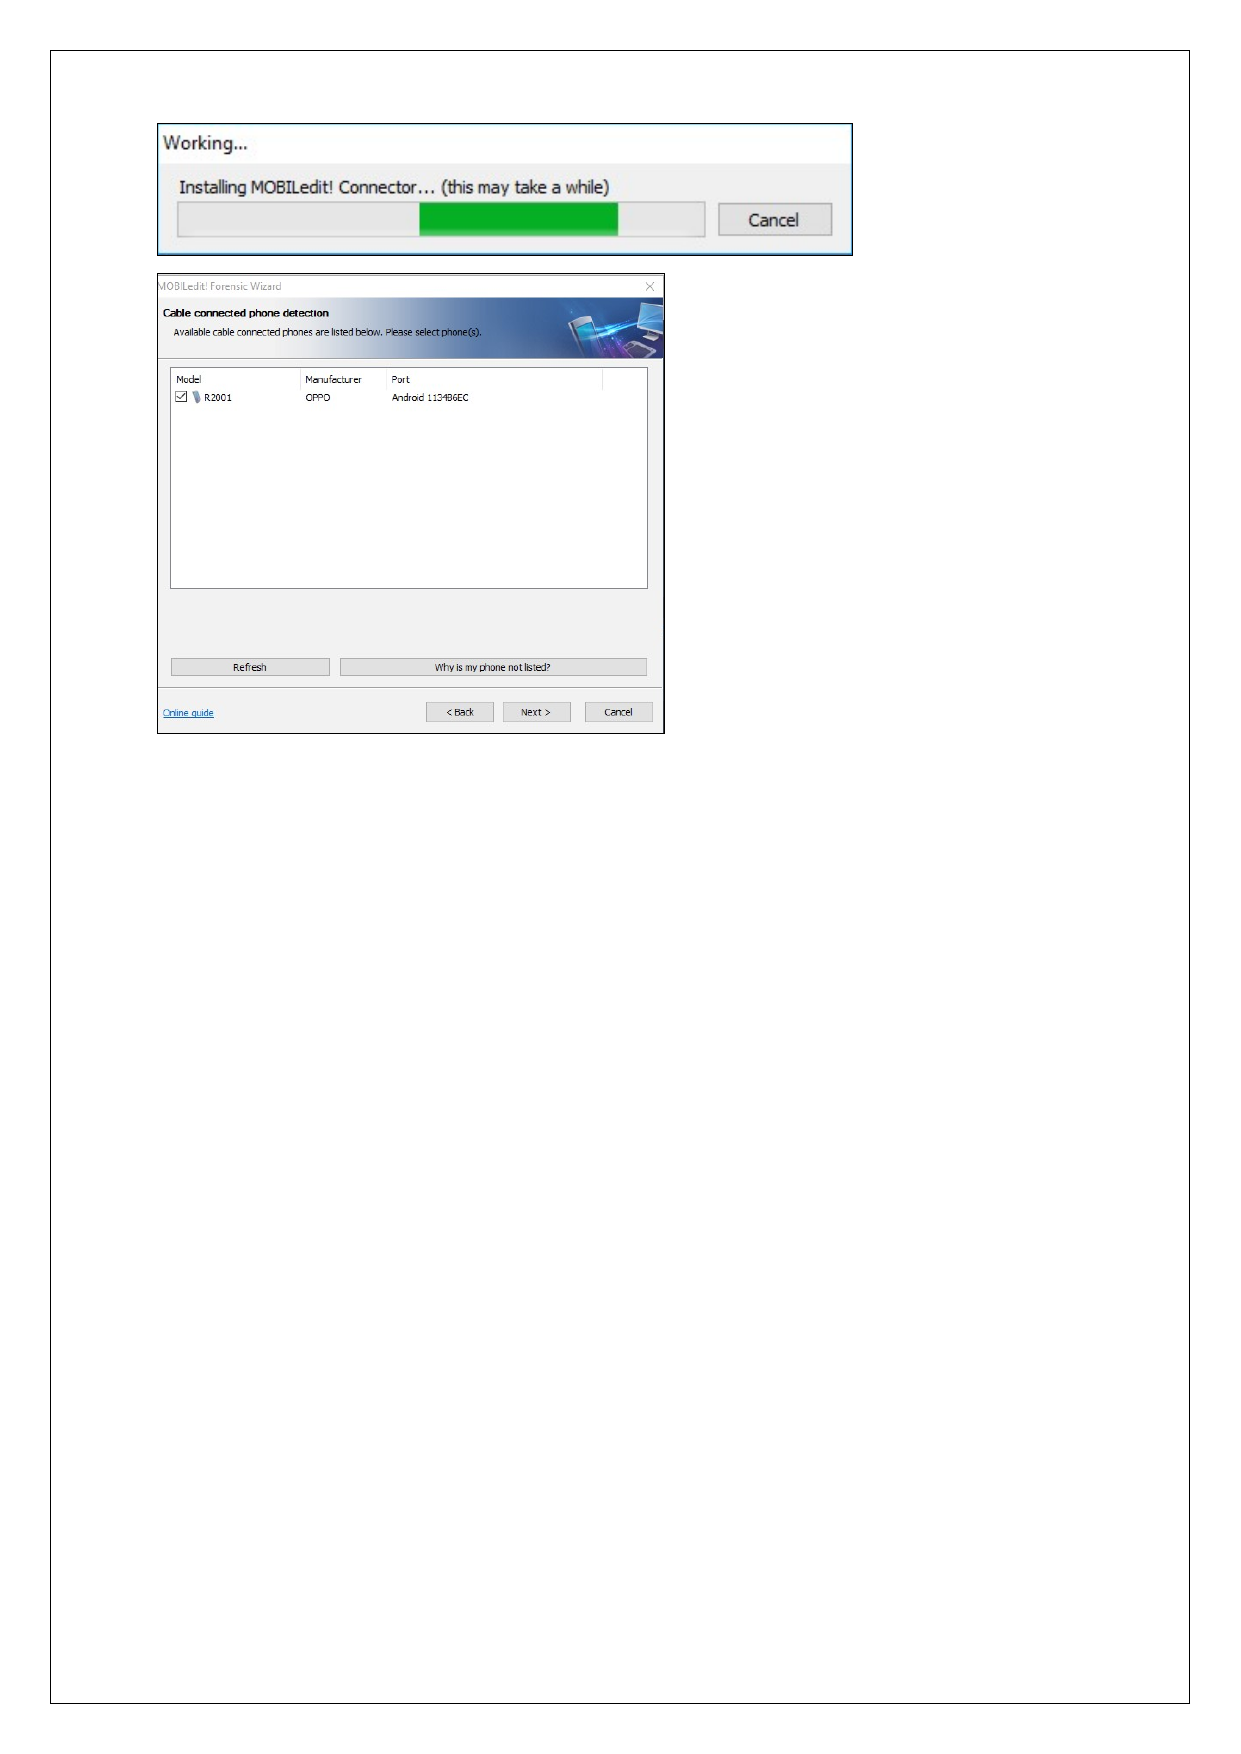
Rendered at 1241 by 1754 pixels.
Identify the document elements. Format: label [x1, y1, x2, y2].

picture [158, 124, 852, 255]
picture [158, 274, 664, 733]
